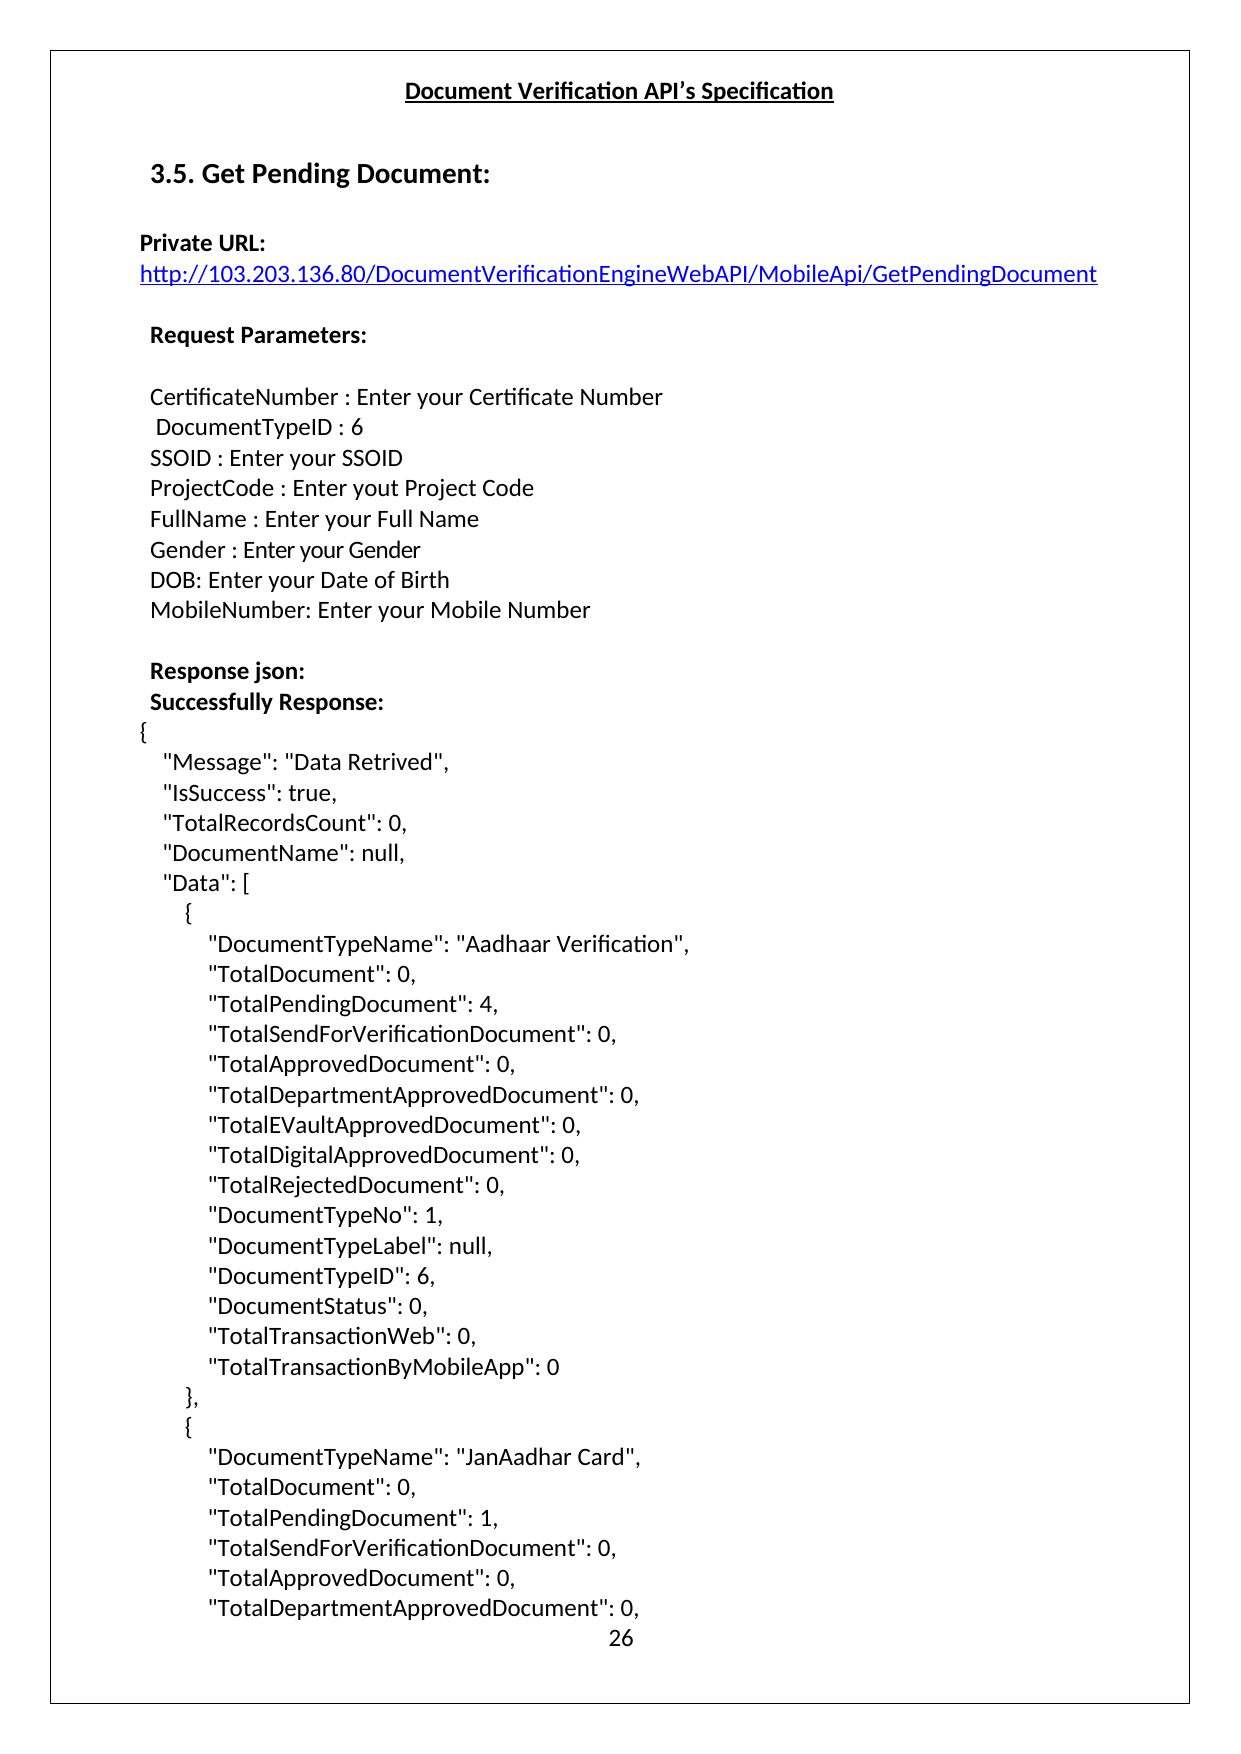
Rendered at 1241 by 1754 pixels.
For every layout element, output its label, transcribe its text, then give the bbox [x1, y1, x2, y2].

text "TotalDepartmentApprovedDocument": 0, [139, 1592, 1121, 1623]
text "TotalDocument": 0, [139, 958, 1121, 988]
text "TotalPendingDocument": 1, [139, 1502, 1121, 1532]
text DocumentTypeID : 6 [150, 411, 716, 442]
text "TotalTransactionWeb": 0, [139, 1321, 1121, 1351]
text "Message": "Data Retrived", [139, 747, 1121, 777]
text DOB: Enter your Date of Birth MobileNumber: Enter your Mobile Number [150, 564, 602, 625]
text "TotalRecordsCount": 0, [139, 807, 1121, 837]
text "TotalSendForVerificationDocument": 0, [139, 1018, 1121, 1049]
text "TotalDigitalApprovedDocument": 0, [139, 1139, 1121, 1169]
text "DocumentTypeName": "Aadhaar Verification", [139, 928, 1121, 958]
text CertificateNumber : Enter your Certificate Number [150, 381, 716, 411]
text "TotalRejectedDocument": 0, [139, 1169, 1121, 1200]
text "DocumentName": null, [139, 837, 1121, 867]
text }, [139, 1381, 1121, 1411]
text "IsSuccess": true, [139, 777, 1121, 807]
text "TotalDepartmentApprovedDocument": 0, [139, 1079, 1121, 1109]
text "DocumentTypeID": 6, [139, 1260, 1121, 1290]
text Request Parameters: [150, 319, 1121, 350]
text "TotalDocument": 0, [139, 1472, 1121, 1502]
text "TotalApprovedDocument": 0, [139, 1562, 1121, 1592]
text "DocumentTypeNo": 1, [139, 1200, 1121, 1230]
text "TotalEVaultApprovedDocument": 0, [139, 1109, 1121, 1139]
text "TotalPendingDocument": 4, [139, 988, 1121, 1018]
text "TotalApprovedDocument": 0, [139, 1049, 1121, 1079]
text FullName : Enter your Full Name [150, 503, 1012, 534]
subtitle Get Pending Document: [150, 156, 1121, 191]
subtitle Response json: Successfully Response: [150, 655, 398, 716]
text { [139, 716, 1121, 747]
text ProjectCode : Enter yout Project Code [150, 473, 1012, 503]
text "DocumentTypeLabel": null, [139, 1230, 1121, 1260]
text "DocumentStatus": 0, [139, 1290, 1121, 1321]
text { [139, 898, 1121, 928]
text "TotalTransactionByMobileApp": 0 [139, 1351, 1121, 1381]
text Private URL: http://103.203.136.80/DocumentVerificationEngineWebAPI/MobileApi/GetPendingDocument [139, 227, 1121, 288]
text SSOID : Enter your SSOID [150, 442, 1121, 473]
text Gender : Enter your Gender [150, 534, 1121, 564]
text "TotalSendForVerificationDocument": 0, [139, 1532, 1121, 1562]
text "Data": [ [139, 867, 1121, 898]
text "DocumentTypeName": "JanAadhar Card", [139, 1441, 1121, 1472]
text { [139, 1411, 1121, 1441]
